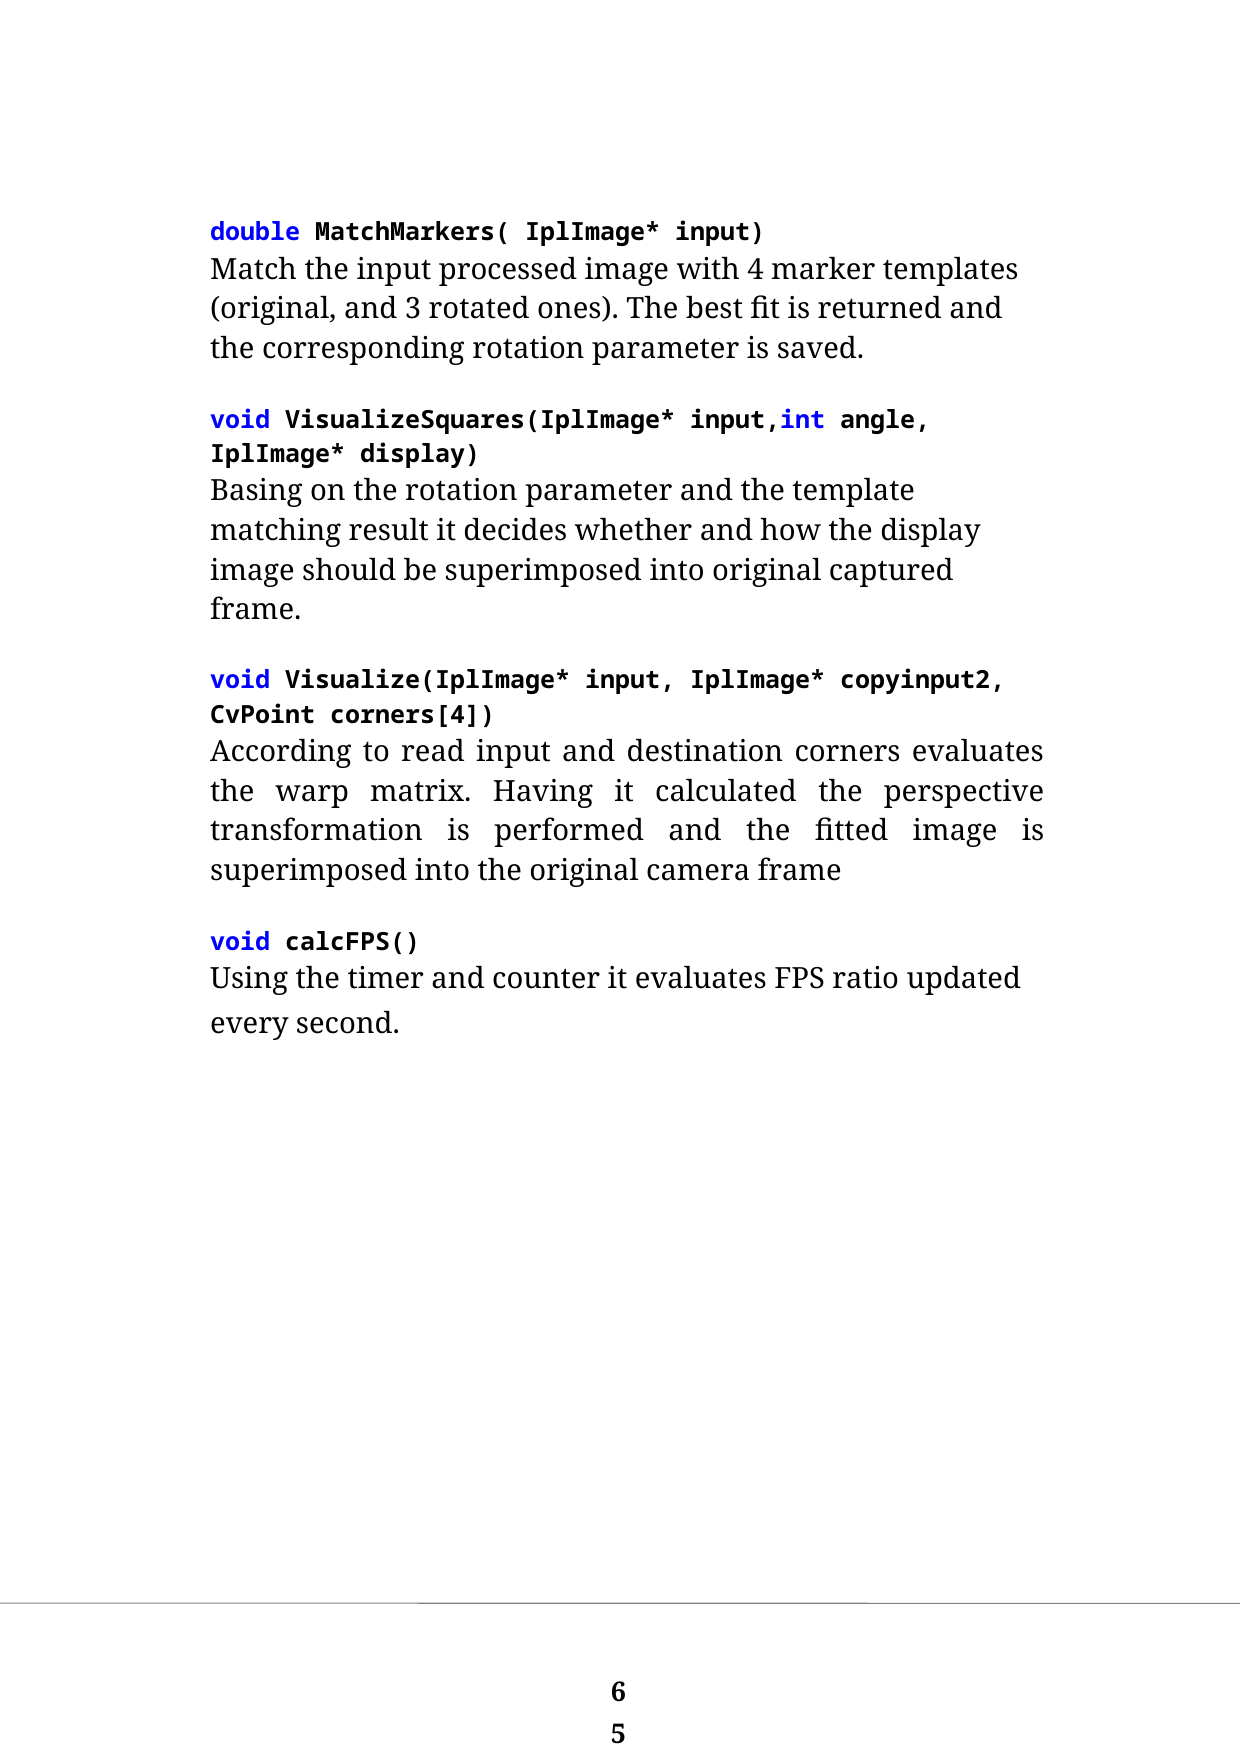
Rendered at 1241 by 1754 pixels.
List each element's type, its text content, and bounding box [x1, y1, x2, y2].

text double MatchMarkers( IplImage* input) [210, 214, 1045, 248]
text Using the timer and counter it evaluates FPS ratio updated every second. [210, 957, 1045, 1042]
text According to read input and destination corners evaluates the warp matrix. Having it calculated the perspective transformation is performed and the fitted image is superimposed into the original camera frame [210, 730, 1045, 889]
text Basing on the rotation parameter and the template matching result it decides whether and how the display image should be superimposed into original captured frame. [210, 469, 1045, 628]
text void calcFPS() [210, 923, 1045, 957]
text void VisualizeSquares(IplImage* input,int angle, IplImage* display) [210, 401, 1045, 469]
text void Visualize(IplImage* input, IplImage* copyinput2, CvPoint corners[4]) [210, 662, 1045, 730]
text Match the input processed image with 4 marker templates (original, and 3 rotated ones). The best fit is returned and the corresponding rotation parameter is saved. [210, 248, 1045, 367]
